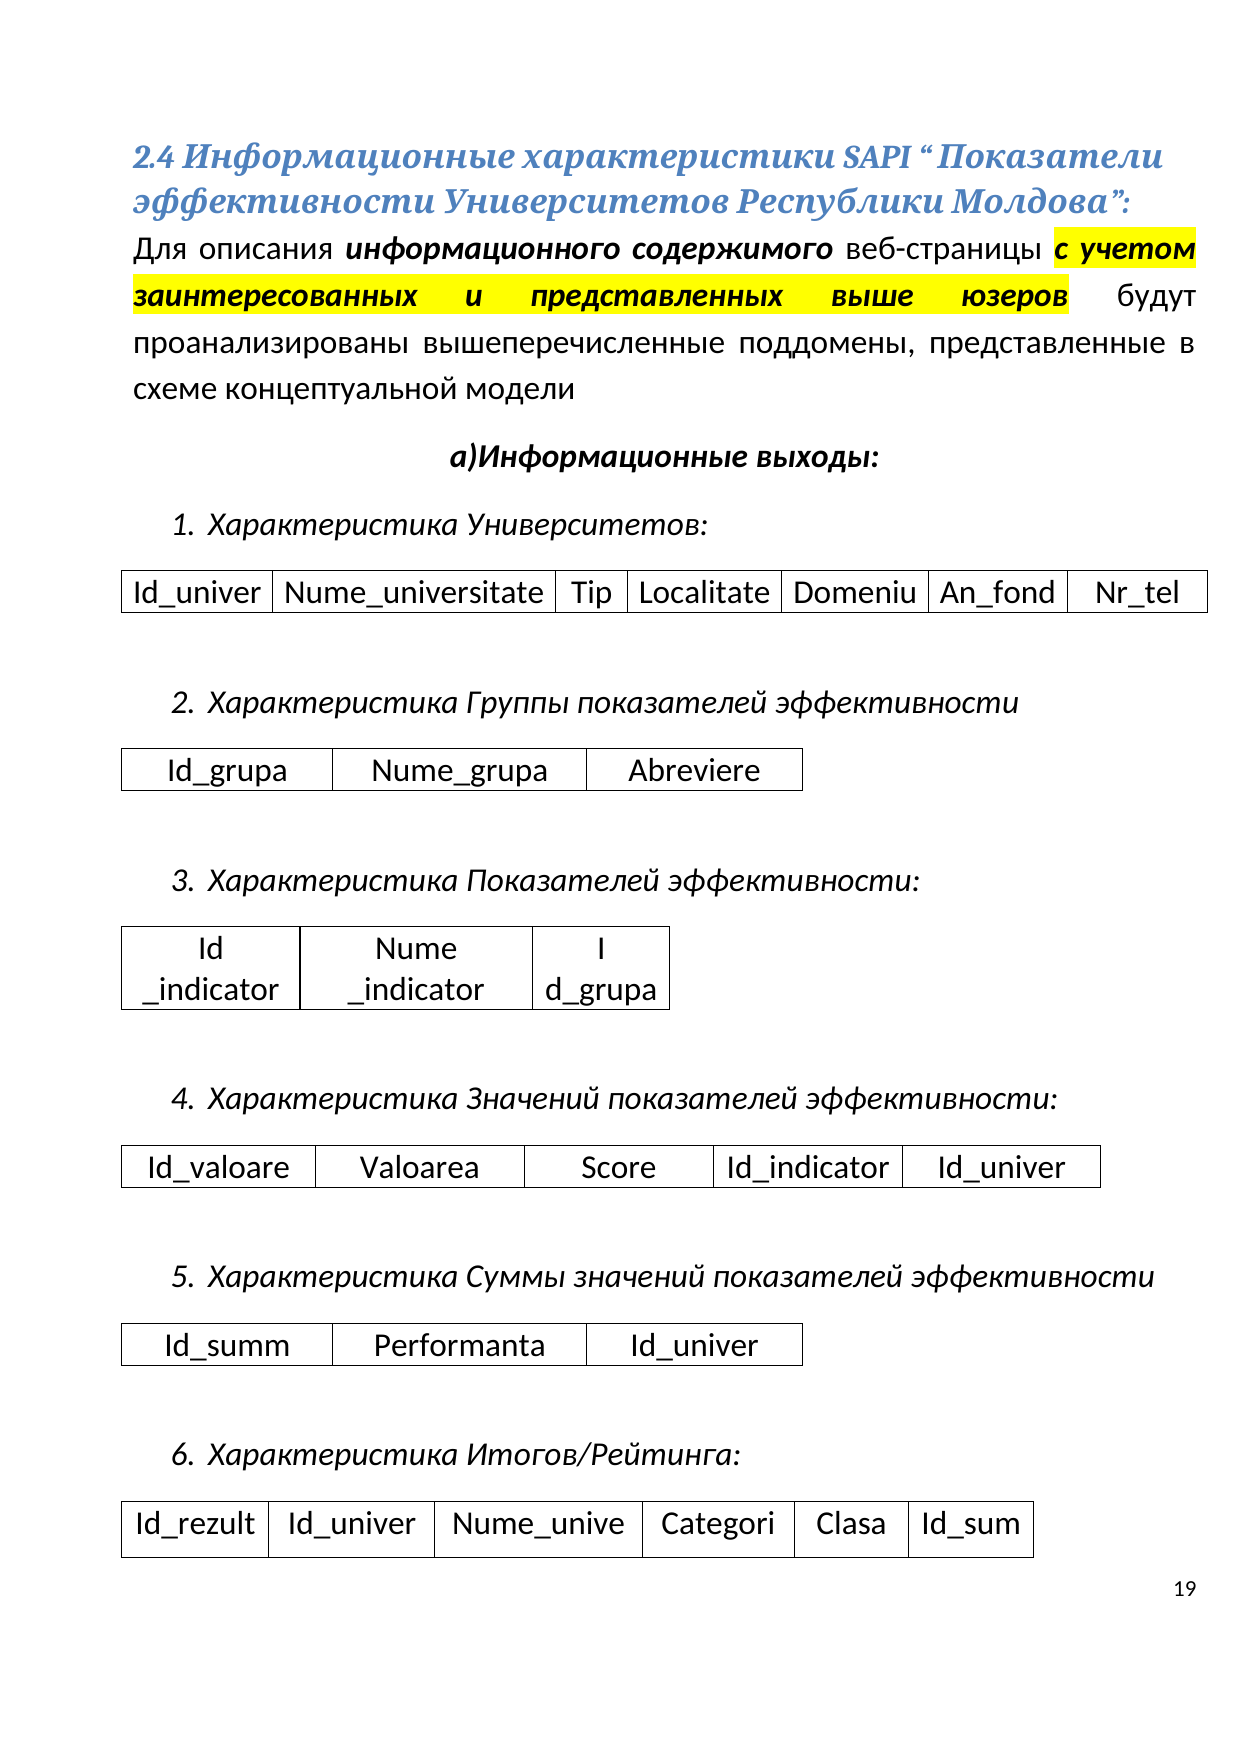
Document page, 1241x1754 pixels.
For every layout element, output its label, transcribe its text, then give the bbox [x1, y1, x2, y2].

list Характеристика Показателей эффективности: [170, 859, 1196, 899]
table_header Id_valoare [122, 1146, 315, 1187]
table_header Id_rezult [122, 1502, 268, 1557]
table_header Score [525, 1146, 713, 1187]
table_header Id_univer [903, 1146, 1100, 1187]
table_header Categoria [643, 1502, 794, 1557]
list Характеристика Итогов/Рейтинга: [170, 1433, 1196, 1474]
subtitle 2.4 Информационные характеристики SAPI “ Показатели эффективности Университетов Республики Молдова”: [133, 139, 1196, 221]
table_header Nume_indicator [301, 927, 532, 1009]
table_header Id_univer [122, 571, 272, 612]
table_header Abreviere [587, 749, 802, 790]
table_header Id_indicator [122, 927, 299, 1009]
table_header Clasa [795, 1502, 908, 1557]
table_header Localitate [628, 571, 781, 612]
table_header Nume_univer [435, 1502, 642, 1557]
table_header Domeniu [782, 571, 928, 612]
table_header Id_sum [909, 1502, 1033, 1557]
text Для описания информационного содержимого веб-страницы с учетом заинтересованных и представленных выше юзеров будут проанализированы вышеперечисленные поддомены, представленные в схеме концептуальной модели [133, 227, 1196, 408]
table_header Valoarea [316, 1146, 524, 1187]
list Характеристика Университетов: [170, 503, 1196, 543]
table_header Nume_grupa [333, 749, 586, 790]
text a)Информационные выходы: [133, 435, 1196, 476]
table_header An_fond [929, 571, 1067, 612]
table_header Nr_tel [1068, 571, 1207, 612]
list Характеристика Значений показателей эффективности: [170, 1077, 1196, 1118]
list Характеристика Группы показателей эффективности [170, 681, 1196, 721]
table_header Performanta [333, 1324, 586, 1365]
table_header Id_grupa [122, 749, 332, 790]
table_header Tip [556, 571, 627, 612]
table_header Id_summ [122, 1324, 332, 1365]
table_header Id_univer [269, 1502, 434, 1557]
table_header Id_univer [587, 1324, 802, 1365]
list Характеристика Суммы значений показателей эффективности [170, 1255, 1196, 1296]
table_header Nume_universitate [273, 571, 555, 612]
table_header Id_indicator [714, 1146, 902, 1187]
table_header Id_grupa [533, 927, 669, 1009]
